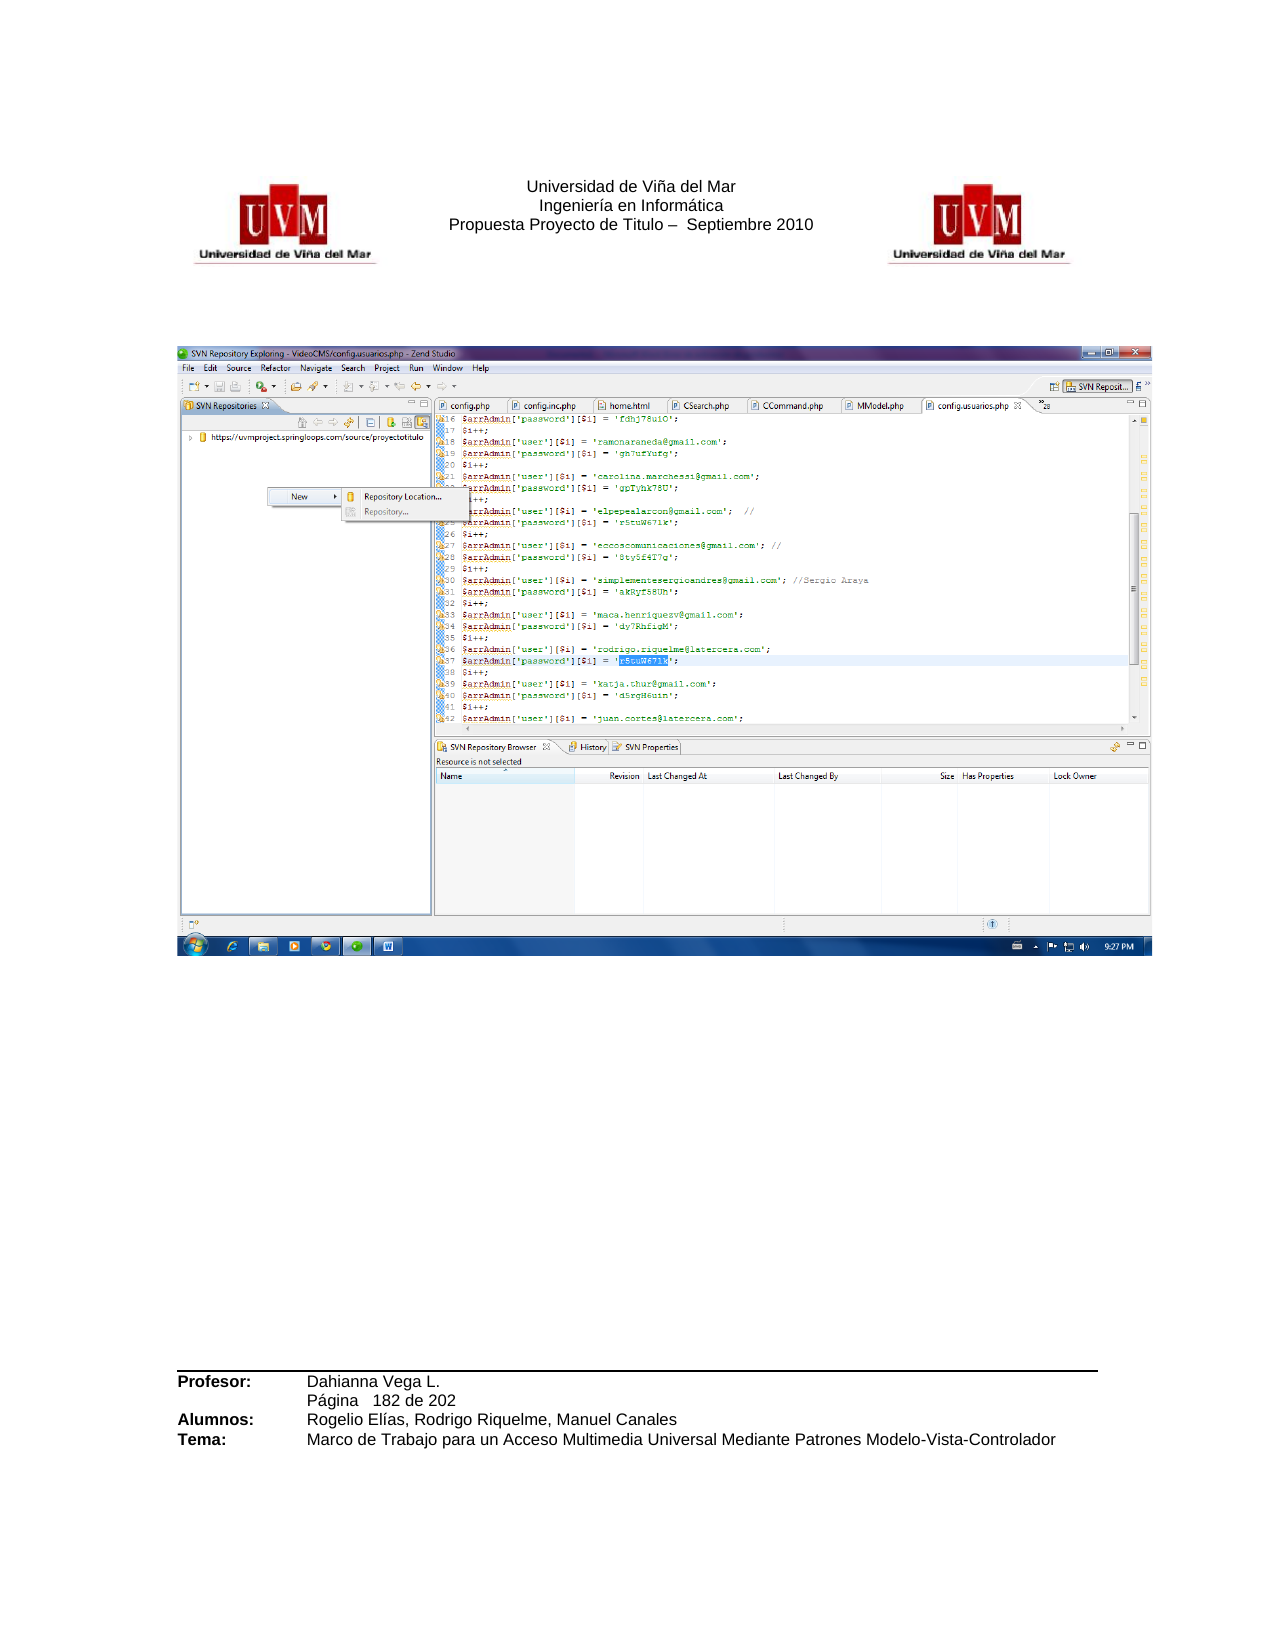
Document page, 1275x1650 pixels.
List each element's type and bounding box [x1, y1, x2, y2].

picture [177, 176, 390, 267]
picture [177, 346, 1153, 956]
picture [871, 176, 1084, 267]
